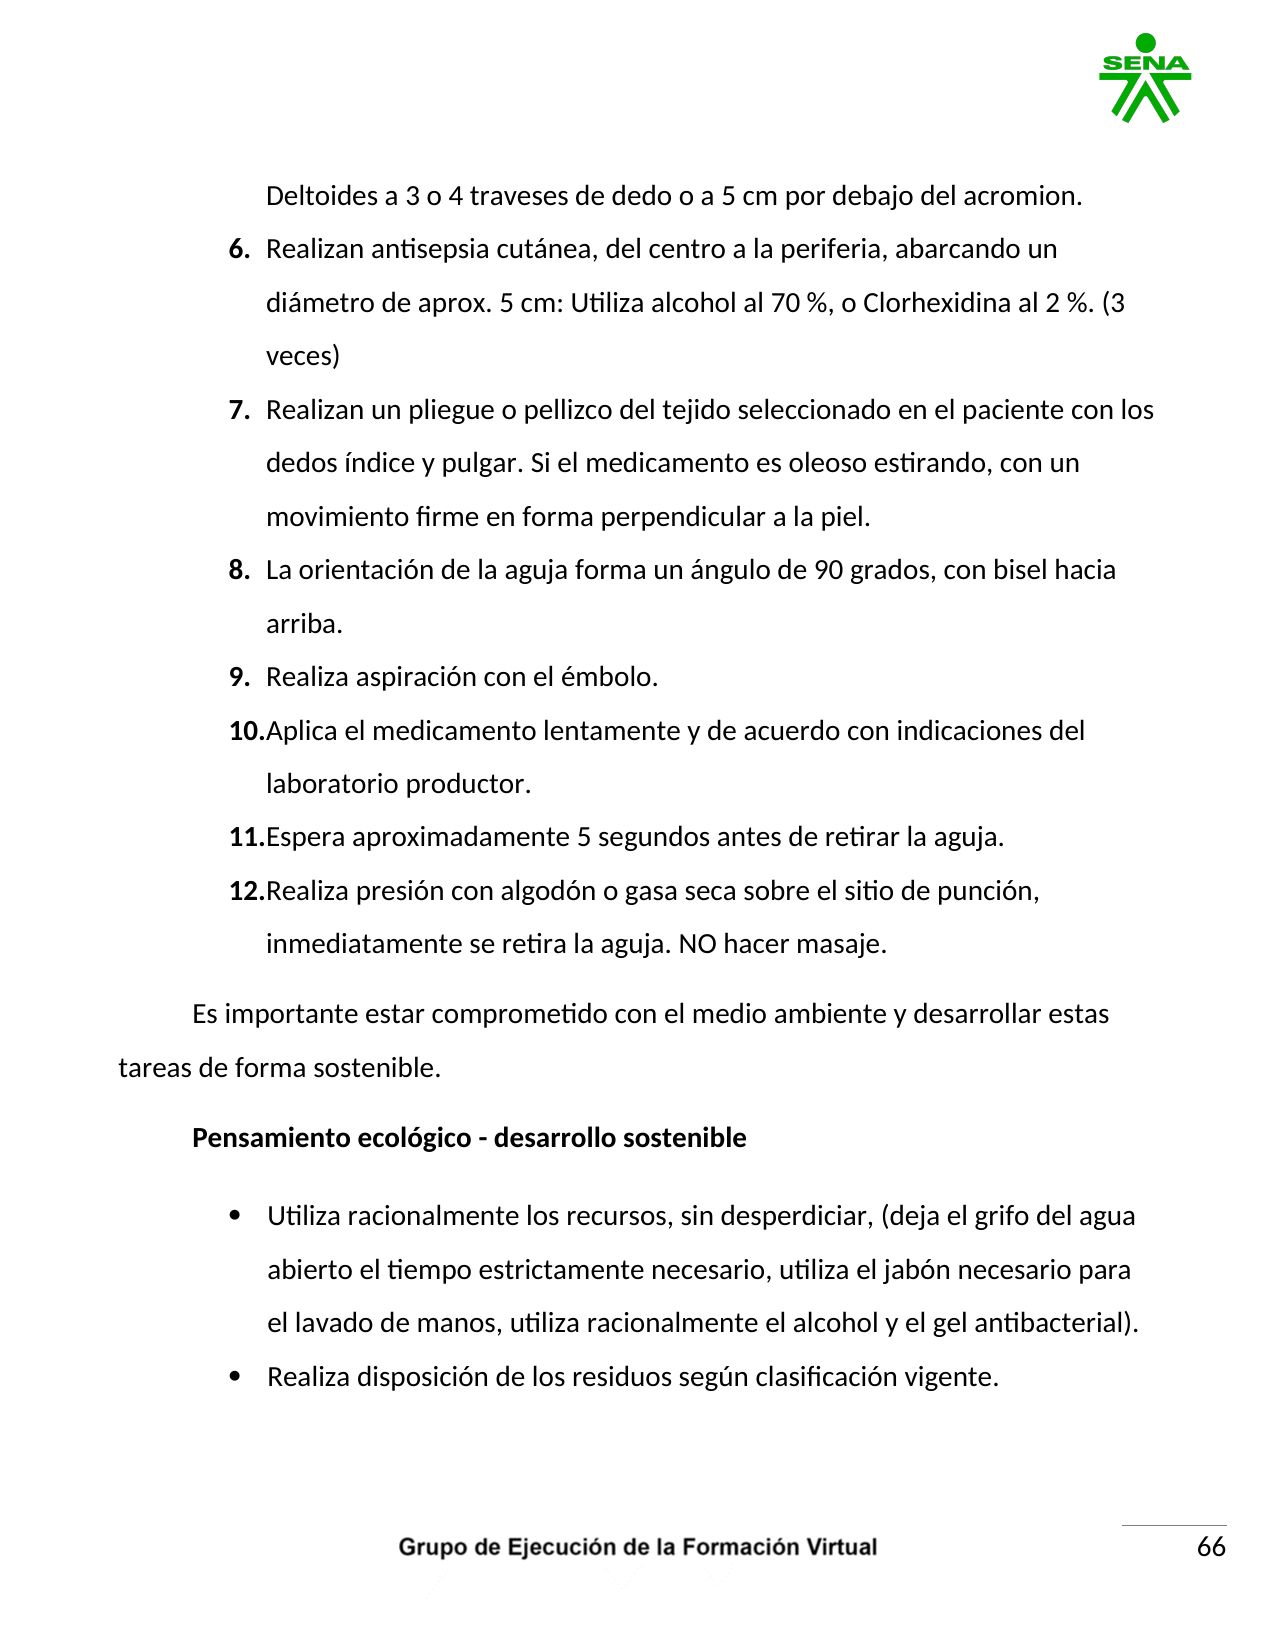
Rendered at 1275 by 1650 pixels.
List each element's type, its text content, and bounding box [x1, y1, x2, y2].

list Realiza aspiración con el émbolo. [228, 658, 1157, 694]
list Aplica el medicamento lentamente y de acuerdo con indicaciones del laboratorio productor. [228, 712, 1157, 801]
picture [0, 1486, 1275, 1598]
list Realizan un pliegue o pellizco del tejido seleccionado en el paciente con los dedos índice y pulgar. Si el medicamento es oleoso estirando, con un movimiento firme en forma perpendicular a la piel. [228, 391, 1157, 533]
list Realiza presión con algodón o gasa seca sobre el sitio de punción, inmediatamente se retira la aguja. NO hacer masaje. [228, 872, 1157, 961]
list Espera aproximadamente 5 segundos antes de retirar la aguja. [228, 818, 1157, 854]
list Realizan antisepsia cutánea, del centro a la periferia, abarcando un diámetro de aprox. 5 cm: Utiliza alcohol al 70 %, o Clorhexidina al 2 %. (3 veces) [228, 231, 1157, 373]
picture [1099, 33, 1192, 123]
list Deltoides a 3 o 4 traveses de dedo o a 5 cm por debajo del acromion. [266, 177, 1157, 213]
text Es importante estar comprometido con el medio ambiente y desarrollar estas tareas de forma sostenible. [118, 995, 1157, 1084]
list Utiliza racionalmente los recursos, sin desperdiciar, (deja el grifo del agua abierto el tiempo estrictamente necesario, utiliza el jabón necesario para el lavado de manos, utiliza racionalmente el alcohol y el gel antibacterial). [229, 1197, 1157, 1340]
text Pensamiento ecológico - desarrollo sostenible [118, 1119, 1157, 1154]
list Realiza disposición de los residuos según clasificación vigente. [229, 1358, 1157, 1393]
list La orientación de la aguja forma un ángulo de 90 grados, con bisel hacia arriba. [228, 551, 1157, 640]
